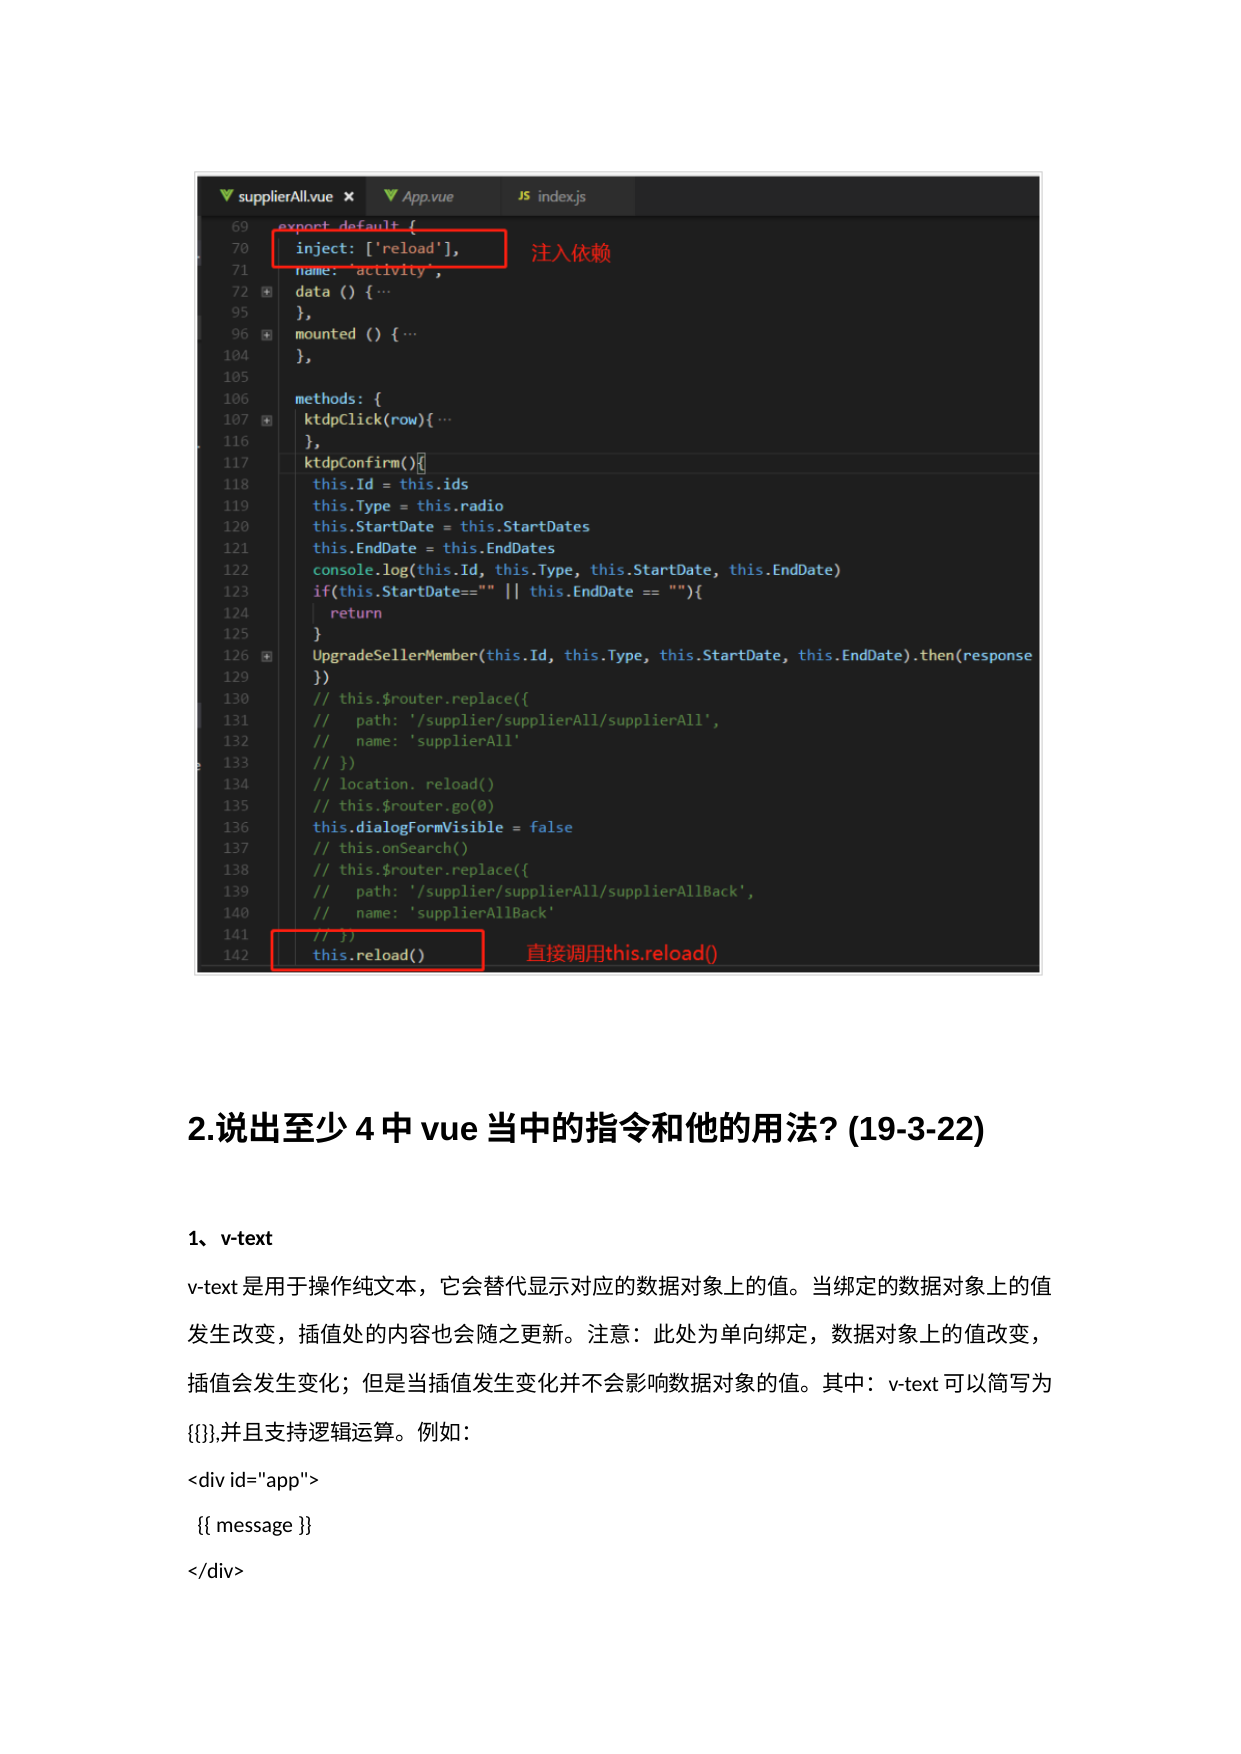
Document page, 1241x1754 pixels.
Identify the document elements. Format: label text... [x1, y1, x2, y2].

text 1、v-text [187, 1220, 1053, 1252]
subtitle 2.说出至少4中vue当中的指令和他的用法? (19-3-22) [187, 1093, 1053, 1158]
picture [187, 162, 1053, 988]
text <div id="app"> [187, 1463, 1053, 1495]
text </div> [187, 1554, 1053, 1587]
text v-text是用于操作纯文本，它会替代显示对应的数据对象上的值。当绑定的数据对象上的值发生改变，插值处的内容也会随之更新。注意：此处为单向绑定，数据对象上的值改变，插值会发生变化；但是当插值发生变化并不会影响数据对象的值。其中：v-text可以简写为{{}},并且支持逻辑运算。例如： [187, 1268, 1053, 1447]
text {{ message }} [187, 1509, 1053, 1541]
